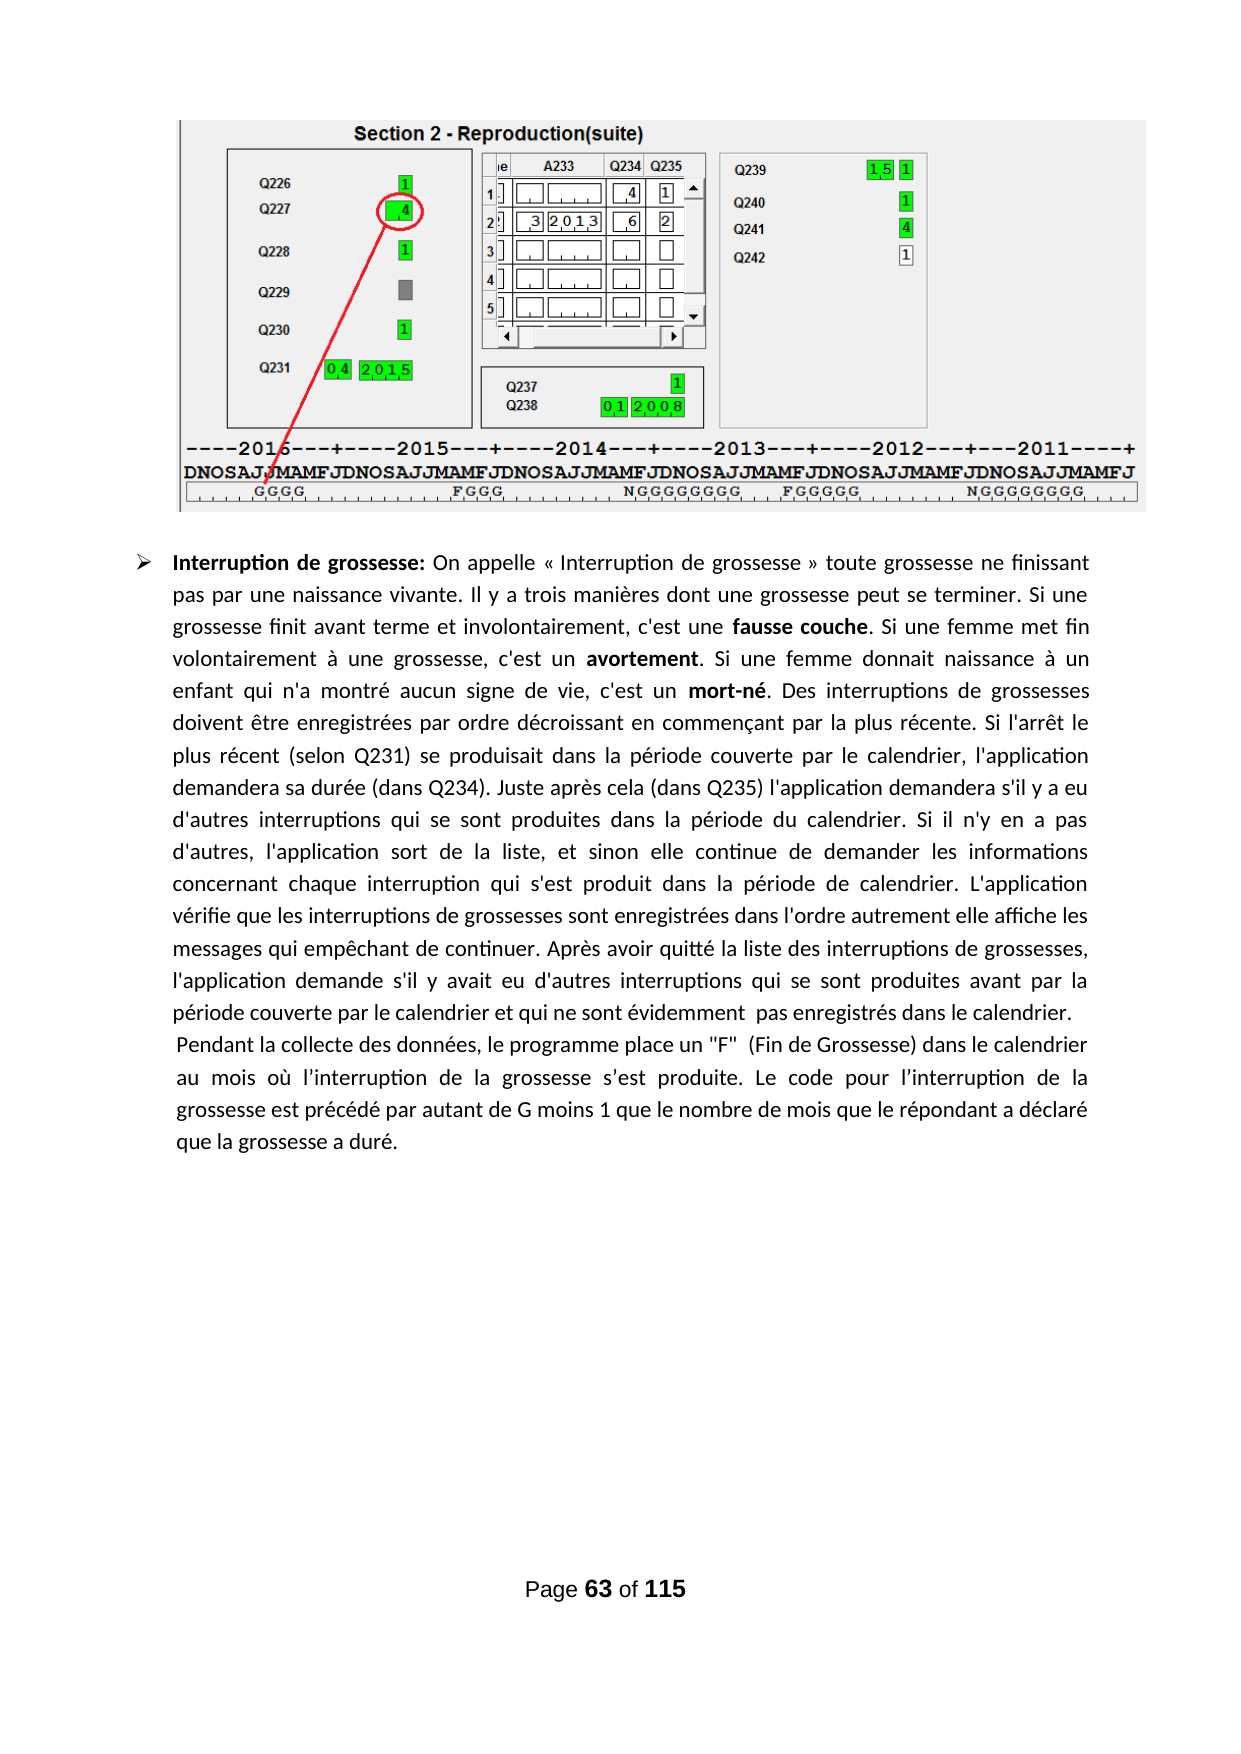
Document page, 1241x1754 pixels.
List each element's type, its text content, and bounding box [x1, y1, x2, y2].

list Pendant la collecte des données, le programme place un "F" (Fin de Grossesse) dans le calendrier au mois où l’interruption de la grossesse s’est produite. Le code pour l’interruption de la grossesse est précédé par autant de G moins 1 que le nombre de mois que le répondant a déclaré que la grossesse a duré. [176, 1030, 1090, 1155]
list Interruption de grossesse: ¶ On appelle « Interruption de grossesse » toute grossesse ne finissant pas par une naissance vivante. Il y a trois manières dont une grossesse peut se terminer. Si une grossesse finit avant terme et involontairement, c'est une fausse couche. Si une femme met fin volontairement à une grossesse, c'est un avortement. Si une femme donnait naissance à un enfant qui n'a montré aucun signe de vie, c'est un mort-né. Des interruptions de grossesses doivent être enregistrées par ordre décroissant en commençant par la plus récente. Si l'arrêt le plus récent (selon Q231) se produisait dans la période couverte par le calendrier, l'application demandera sa durée (dans Q234). Juste après cela (dans Q235) l'application demandera s'il y a eu d'autres interruptions qui se sont produites dans la période du calendrier. Si il n'y en a pas d'autres, l'application sort de la liste, et sinon elle continue de demander les informations concernant chaque interruption qui s'est produit dans la période de calendrier. L'application vérifie que les interruptions de grossesses sont enregistrées dans l'ordre autrement elle affiche les messages qui empêchant de continuer. Après avoir quitté la liste des interruptions de grossesses, l'application demande s'il y avait eu d'autres interruptions qui se sont produites avant par la période couverte par le calendrier et qui ne sont évidemment pas enregistrés dans le calendrier. [135, 548, 1090, 1026]
picture [176, 120, 1147, 512]
